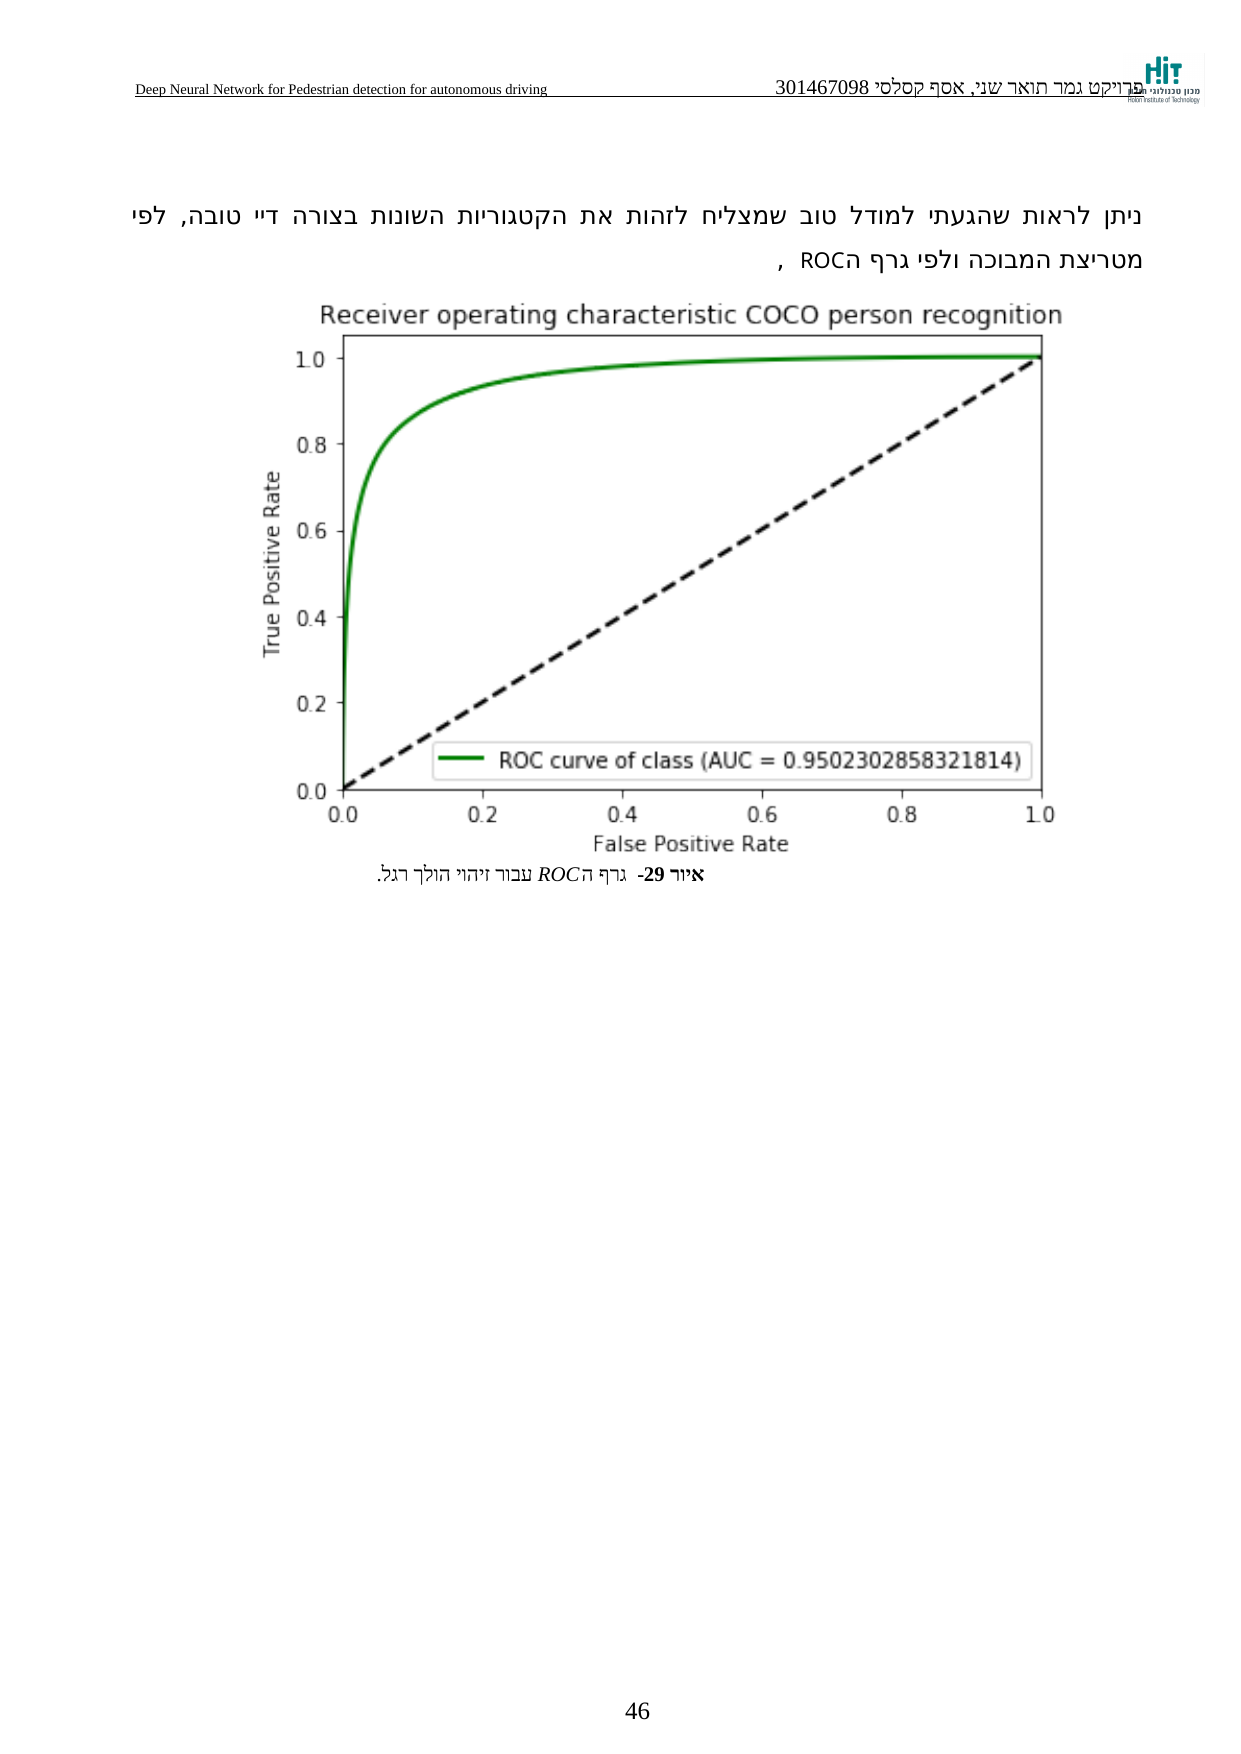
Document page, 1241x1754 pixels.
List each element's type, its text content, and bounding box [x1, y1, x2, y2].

picture [1123, 53, 1205, 107]
picture [251, 289, 1077, 869]
text ניתן לראות שהגעתי למודל טוב שמצליח לזהות את הקטגוריות השונות בצורה דיי טובה, לפי מטריצת המבוכה ולפי גרף הROC , [131, 201, 1144, 275]
